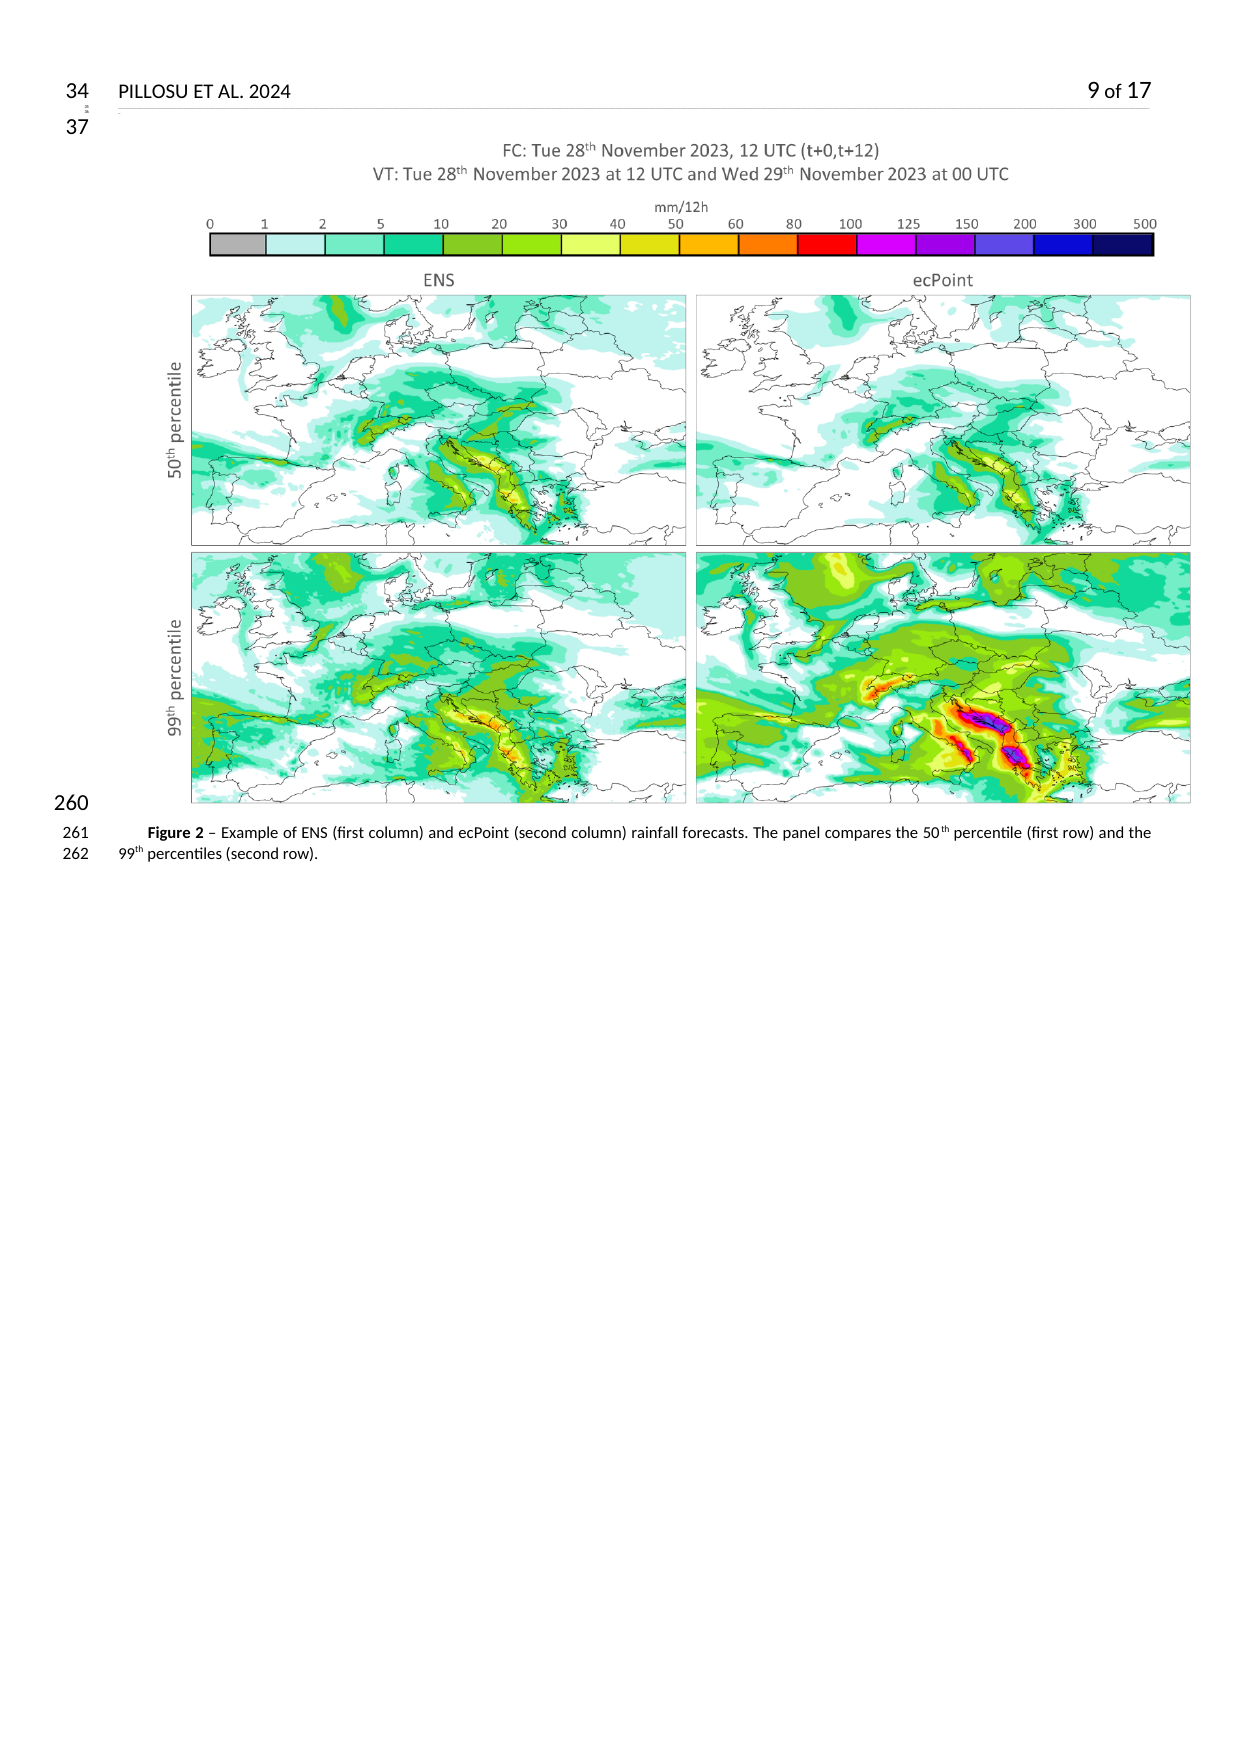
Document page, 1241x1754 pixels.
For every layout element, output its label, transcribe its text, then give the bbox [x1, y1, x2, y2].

picture [163, 140, 1197, 811]
text Figure 2 – Example of ENS (first column) and ecPoint (second column) rainfall forecasts. The panel compares the 50th percentile (first row) and the 99th percentiles (second row). [118, 823, 1152, 863]
